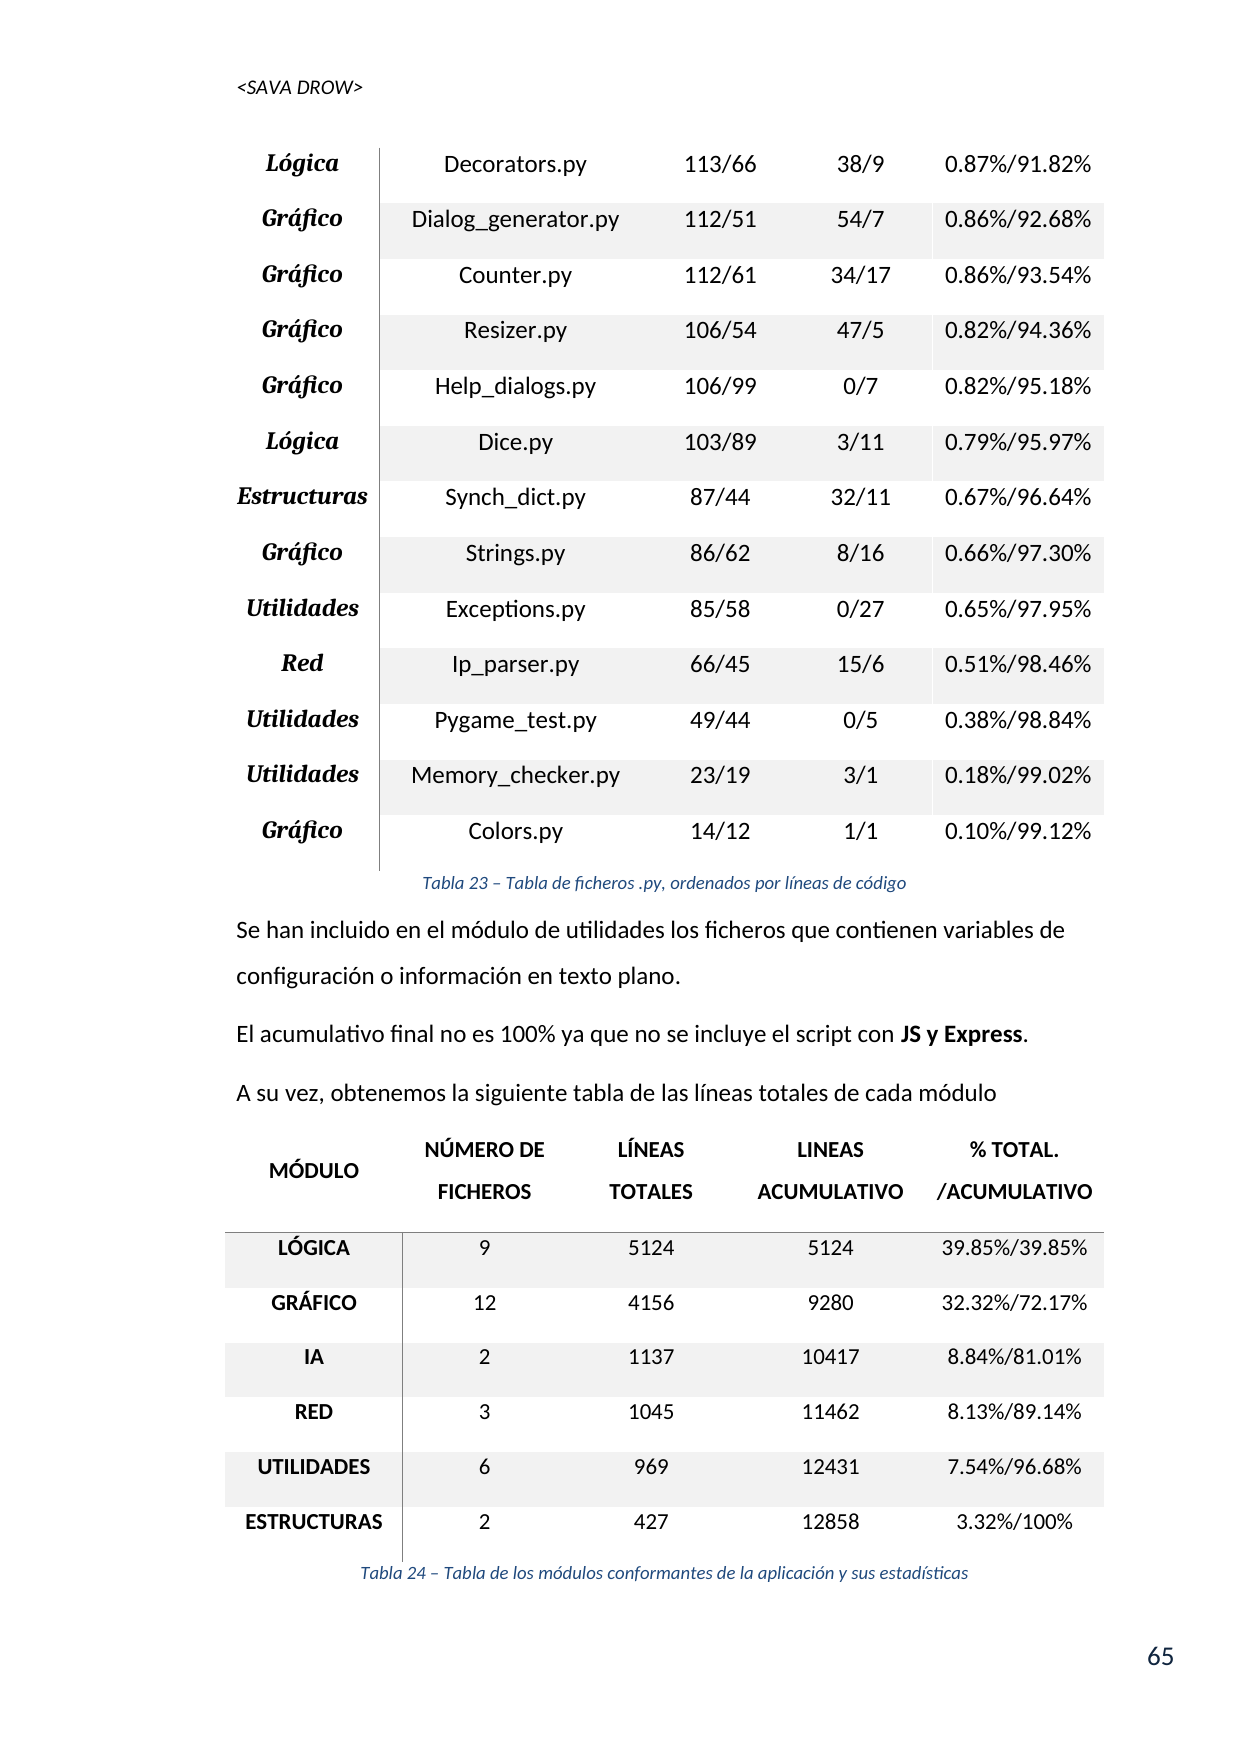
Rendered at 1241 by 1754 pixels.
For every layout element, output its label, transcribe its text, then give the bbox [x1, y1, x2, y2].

table_cell 0/5 [789, 704, 932, 759]
table_header Módulo [225, 1135, 403, 1232]
table_header Número de ficheros [403, 1135, 566, 1232]
table_cell 86/62 [652, 537, 789, 593]
table_cell 4156 [566, 1288, 736, 1342]
table_cell 10417 [736, 1343, 925, 1397]
table_cell 12431 [736, 1452, 925, 1507]
table_cell Gráfico [225, 259, 379, 314]
table_cell Utilidades [225, 593, 379, 648]
table_cell Gráfico [225, 537, 379, 593]
table_cell 3/11 [789, 426, 932, 481]
table_cell Utilidades [225, 760, 379, 815]
text Se han incluido en el módulo de utilidades los ficheros que contienen variables de configuración o información en texto plano. [236, 914, 1092, 991]
table_cell Strings.py [380, 537, 652, 593]
table_cell 54/7 [789, 203, 932, 259]
table_cell 427 [566, 1507, 736, 1562]
table_cell 113/66 [652, 148, 789, 203]
table_cell Gráfico [225, 315, 379, 370]
table_cell 0.86%/92.68% [933, 203, 1104, 259]
table_cell 0.18%/99.02% [933, 760, 1104, 815]
table_cell Gráfico [225, 370, 379, 426]
table_cell 8/16 [789, 537, 932, 593]
table_cell 106/54 [652, 315, 789, 370]
table_cell 11462 [736, 1397, 925, 1452]
table_cell 0.79%/95.97% [933, 426, 1104, 481]
table_cell 1045 [566, 1397, 736, 1452]
table_cell Decorators.py [380, 148, 652, 203]
table_cell Estructuras [225, 481, 379, 537]
text El acumulativo final no es 100% ya que no se incluye el script con JS y Express. [236, 1018, 1092, 1049]
table_cell utilidades [225, 1452, 402, 1507]
table_header Líneas totales [566, 1135, 736, 1232]
table_cell 112/61 [652, 259, 789, 314]
table_cell 0.87%/91.82% [933, 148, 1104, 203]
table_cell ia [225, 1343, 402, 1397]
table_cell 66/45 [652, 648, 789, 704]
table_cell 85/58 [652, 593, 789, 648]
table_cell 8.84%/81.01% [925, 1343, 1104, 1397]
table_cell 14/12 [652, 815, 789, 871]
table_cell 47/5 [789, 315, 932, 370]
table_cell 0.67%/96.64% [933, 481, 1104, 537]
table_cell Synch_dict.py [380, 481, 652, 537]
table_cell Lógica [225, 148, 379, 203]
table_cell 0/7 [789, 370, 932, 426]
table_cell 3/1 [789, 760, 932, 815]
table_cell Ip_parser.py [380, 648, 652, 704]
table_cell 9280 [736, 1288, 925, 1342]
table_cell 0.82%/95.18% [933, 370, 1104, 426]
table_cell Help_dialogs.py [380, 370, 652, 426]
table_cell Gráfico [225, 203, 379, 259]
table_cell Dice.py [380, 426, 652, 481]
table_cell 49/44 [652, 704, 789, 759]
table_cell lógica [225, 1233, 402, 1288]
table_cell Resizer.py [380, 315, 652, 370]
table_cell 103/89 [652, 426, 789, 481]
table_cell gráfico [225, 1288, 402, 1342]
table_cell 1/1 [789, 815, 932, 871]
table_cell 106/99 [652, 370, 789, 426]
table_cell 0.10%/99.12% [933, 815, 1104, 871]
table_cell 23/19 [652, 760, 789, 815]
table_cell 969 [566, 1452, 736, 1507]
table_cell 15/6 [789, 648, 932, 704]
table_cell 3.32%/100% [925, 1507, 1104, 1562]
table_cell Dialog_generator.py [380, 203, 652, 259]
table_cell 5124 [736, 1233, 925, 1288]
table_cell Exceptions.py [380, 593, 652, 648]
table_cell 0.82%/94.36% [933, 315, 1104, 370]
table_cell RED [225, 1397, 402, 1452]
table_cell 3 [403, 1397, 566, 1452]
table_cell Counter.py [380, 259, 652, 314]
table_cell 0/27 [789, 593, 932, 648]
table_cell 7.54%/96.68% [925, 1452, 1104, 1507]
table_cell 8.13%/89.14% [925, 1397, 1104, 1452]
table_cell 9 [403, 1233, 566, 1288]
table_cell 34/17 [789, 259, 932, 314]
table_cell 38/9 [789, 148, 932, 203]
table_cell 0.65%/97.95% [933, 593, 1104, 648]
table_cell 0.66%/97.30% [933, 537, 1104, 593]
table_cell 0.51%/98.46% [933, 648, 1104, 704]
table_cell 87/44 [652, 481, 789, 537]
table_cell 5124 [566, 1233, 736, 1288]
table_cell 0.38%/98.84% [933, 704, 1104, 759]
table_cell 6 [403, 1452, 566, 1507]
table_header lineas acumulativo [736, 1135, 925, 1232]
table_cell Lógica [225, 426, 379, 481]
table_cell Utilidades [225, 704, 379, 759]
table_cell 2 [403, 1343, 566, 1397]
table_cell 32/11 [789, 481, 932, 537]
table_header % TOTAL. /ACUMULATIVO [925, 1135, 1104, 1232]
table_cell Red [225, 648, 379, 704]
table_cell 39.85%/39.85% [925, 1233, 1104, 1288]
text A su vez, obtenemos la siguiente tabla de las líneas totales de cada módulo [236, 1077, 1092, 1107]
table_cell 12 [403, 1288, 566, 1342]
table_cell 32.32%/72.17% [925, 1288, 1104, 1342]
table_cell 12858 [736, 1507, 925, 1562]
table_cell Colors.py [380, 815, 652, 871]
table_cell 0.86%/93.54% [933, 259, 1104, 314]
table_cell Memory_checker.py [380, 760, 652, 815]
table_cell 2 [403, 1507, 566, 1562]
table_cell estructuras [225, 1507, 402, 1562]
table_cell 112/51 [652, 203, 789, 259]
table_cell Pygame_test.py [380, 704, 652, 759]
table_cell Gráfico [225, 815, 379, 871]
table_cell 1137 [566, 1343, 736, 1397]
